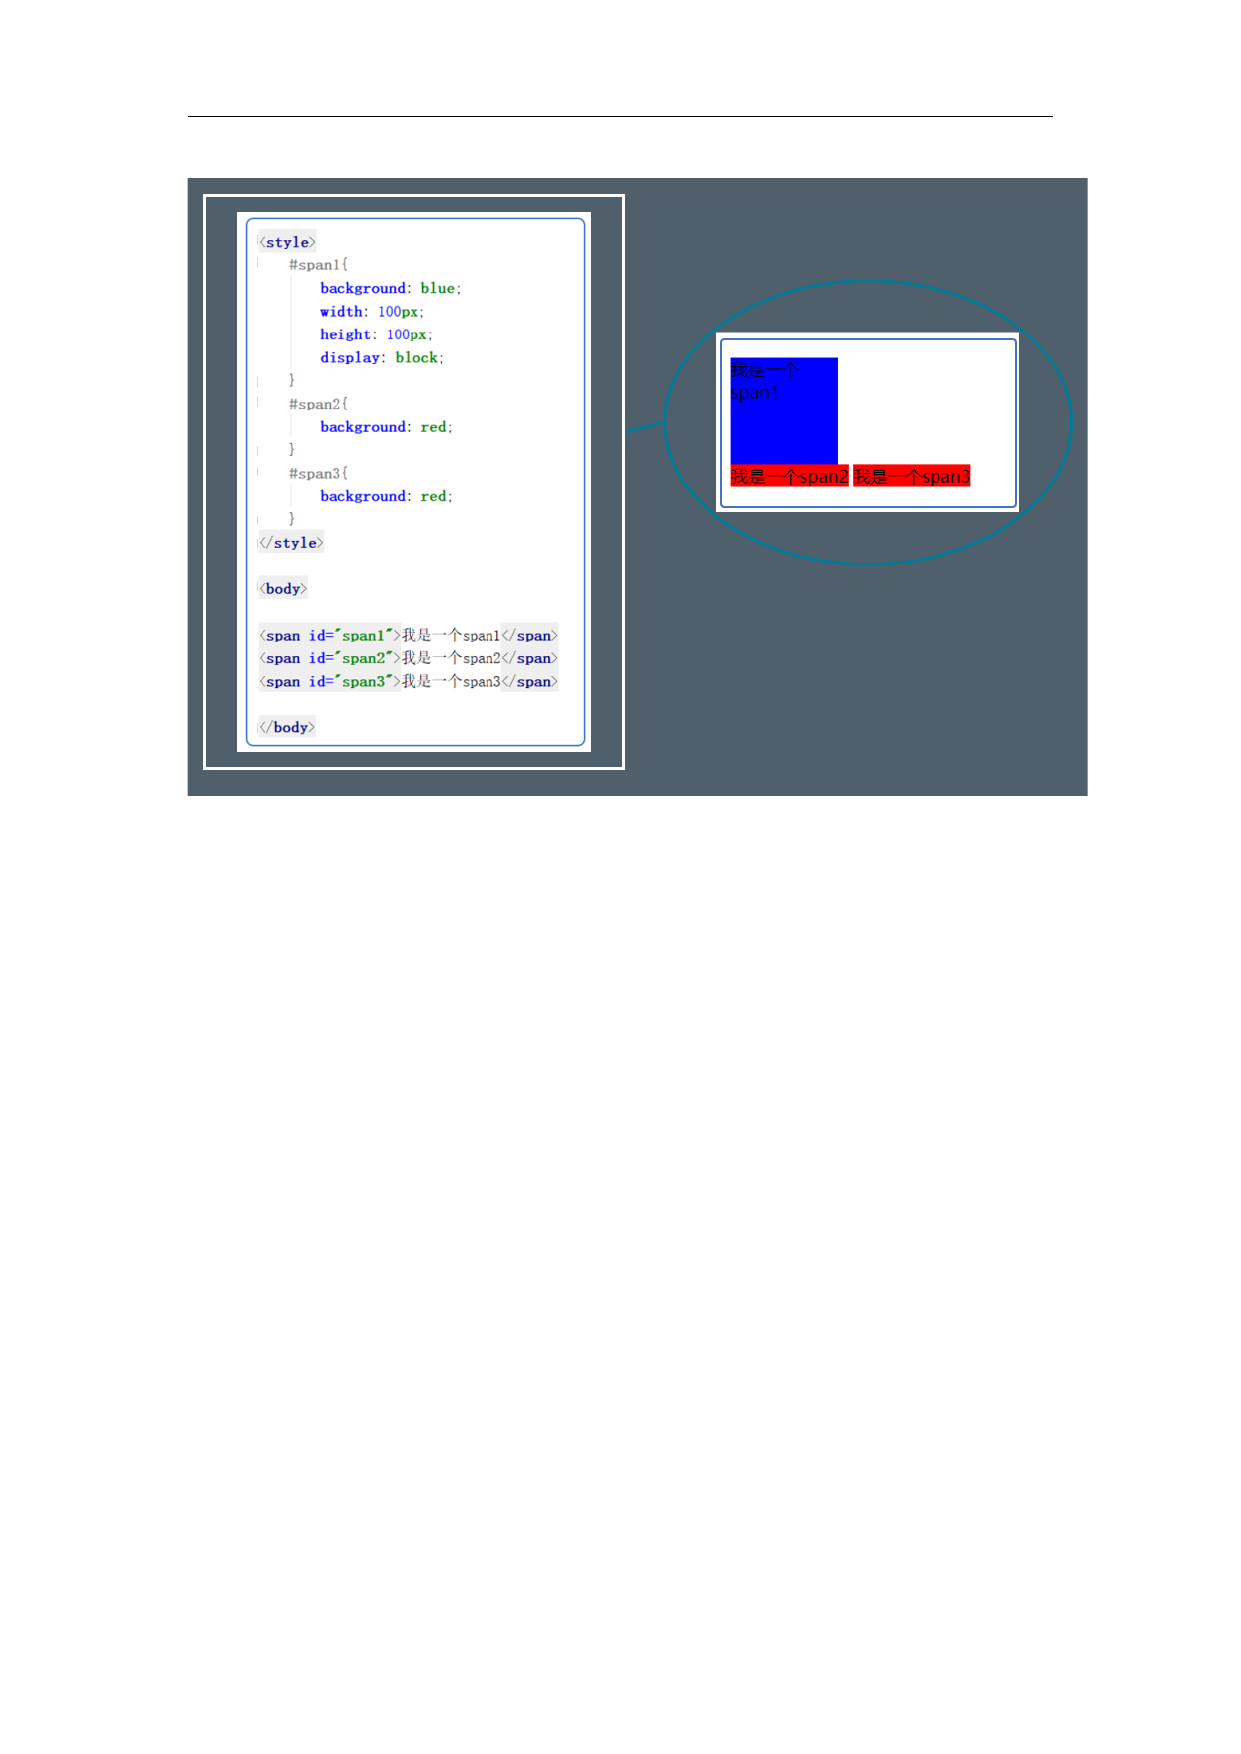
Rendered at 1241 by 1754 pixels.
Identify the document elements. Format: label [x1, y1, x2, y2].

picture [187, 178, 1088, 796]
